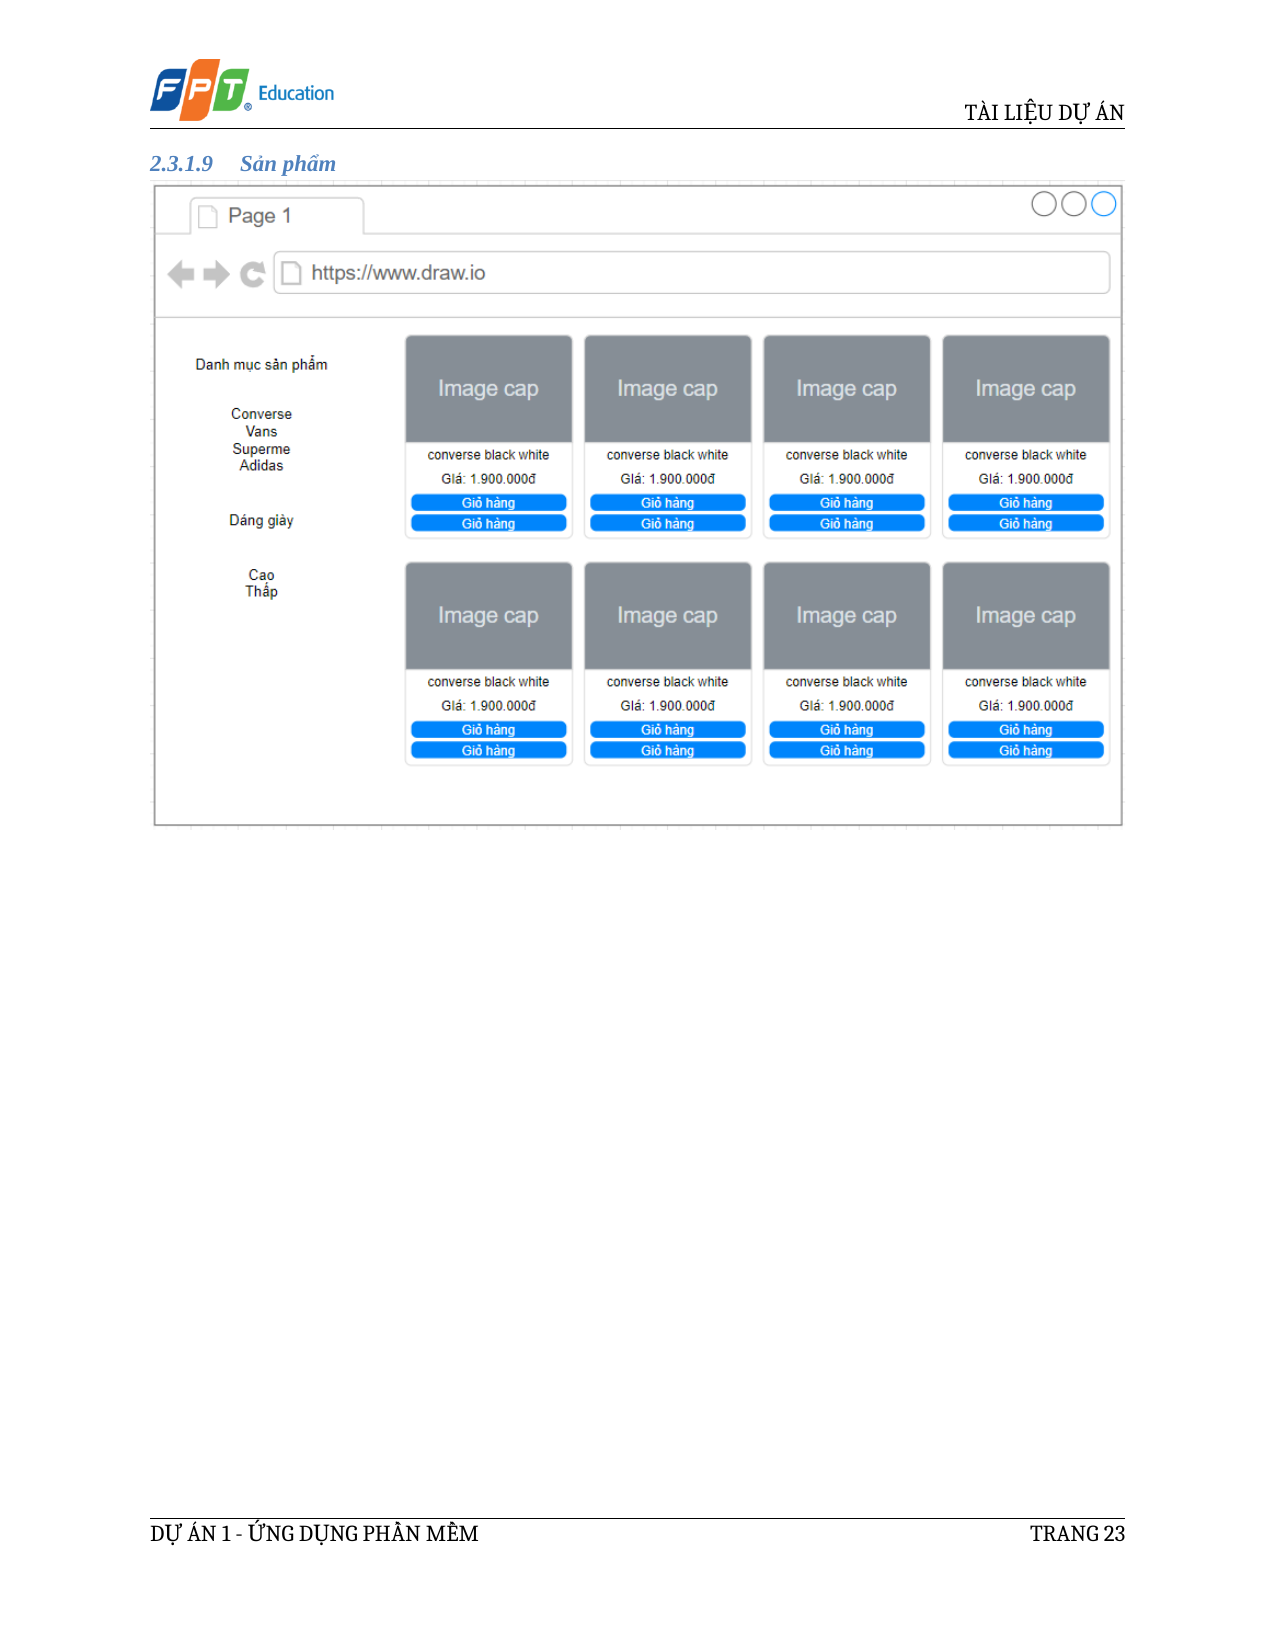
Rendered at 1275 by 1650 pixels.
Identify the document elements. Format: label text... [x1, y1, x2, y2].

picture [150, 59, 336, 121]
subtitle Sản phẩm [150, 150, 1125, 176]
picture [150, 180, 1125, 830]
